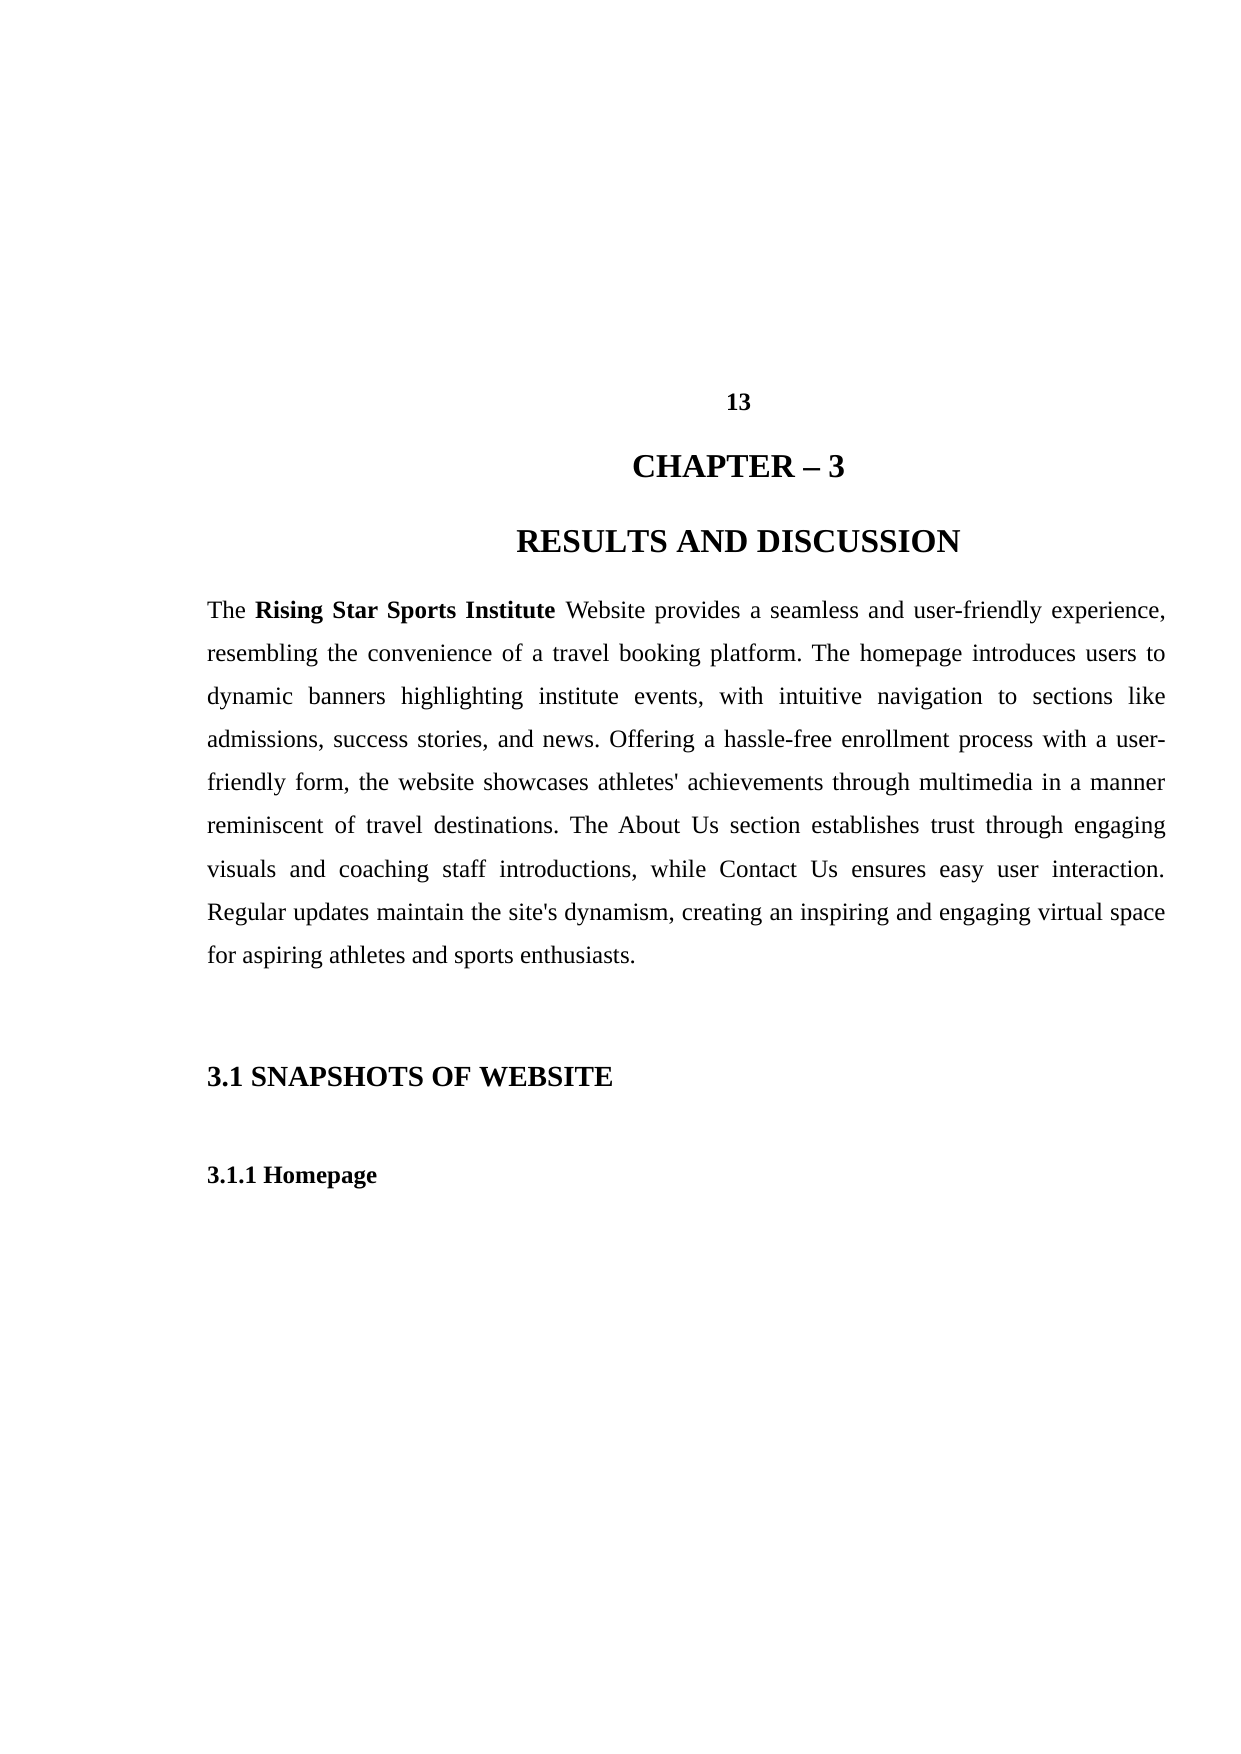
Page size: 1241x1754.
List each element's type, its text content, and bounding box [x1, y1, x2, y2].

text 13 [310, 387, 1166, 416]
text CHAPTER – 3 [310, 447, 1166, 485]
text 3.1.1 Homepage [207, 1160, 1166, 1189]
text 3.1 SNAPSHOTS OF WEBSITE [207, 1059, 1166, 1093]
text The Rising Star Sports Institute Website provides a seamless and user-friendly experience, resembling the convenience of a travel booking platform. The homepage introduces users to dynamic banners highlighting institute events, with intuitive navigation to sections like admissions, success stories, and news. Offering a hassle-free enrollment process with a user-friendly form, the website showcases athletes' achievements through multimedia in a manner reminiscent of travel destinations. The About Us section establishes trust through engaging visuals and coaching staff introductions, while Contact Us ensures easy user interaction. Regular updates maintain the site's dynamism, creating an inspiring and engaging virtual space for aspiring athletes and sports enthusiasts. [207, 595, 1166, 969]
text RESULTS AND DISCUSSION [310, 521, 1166, 559]
